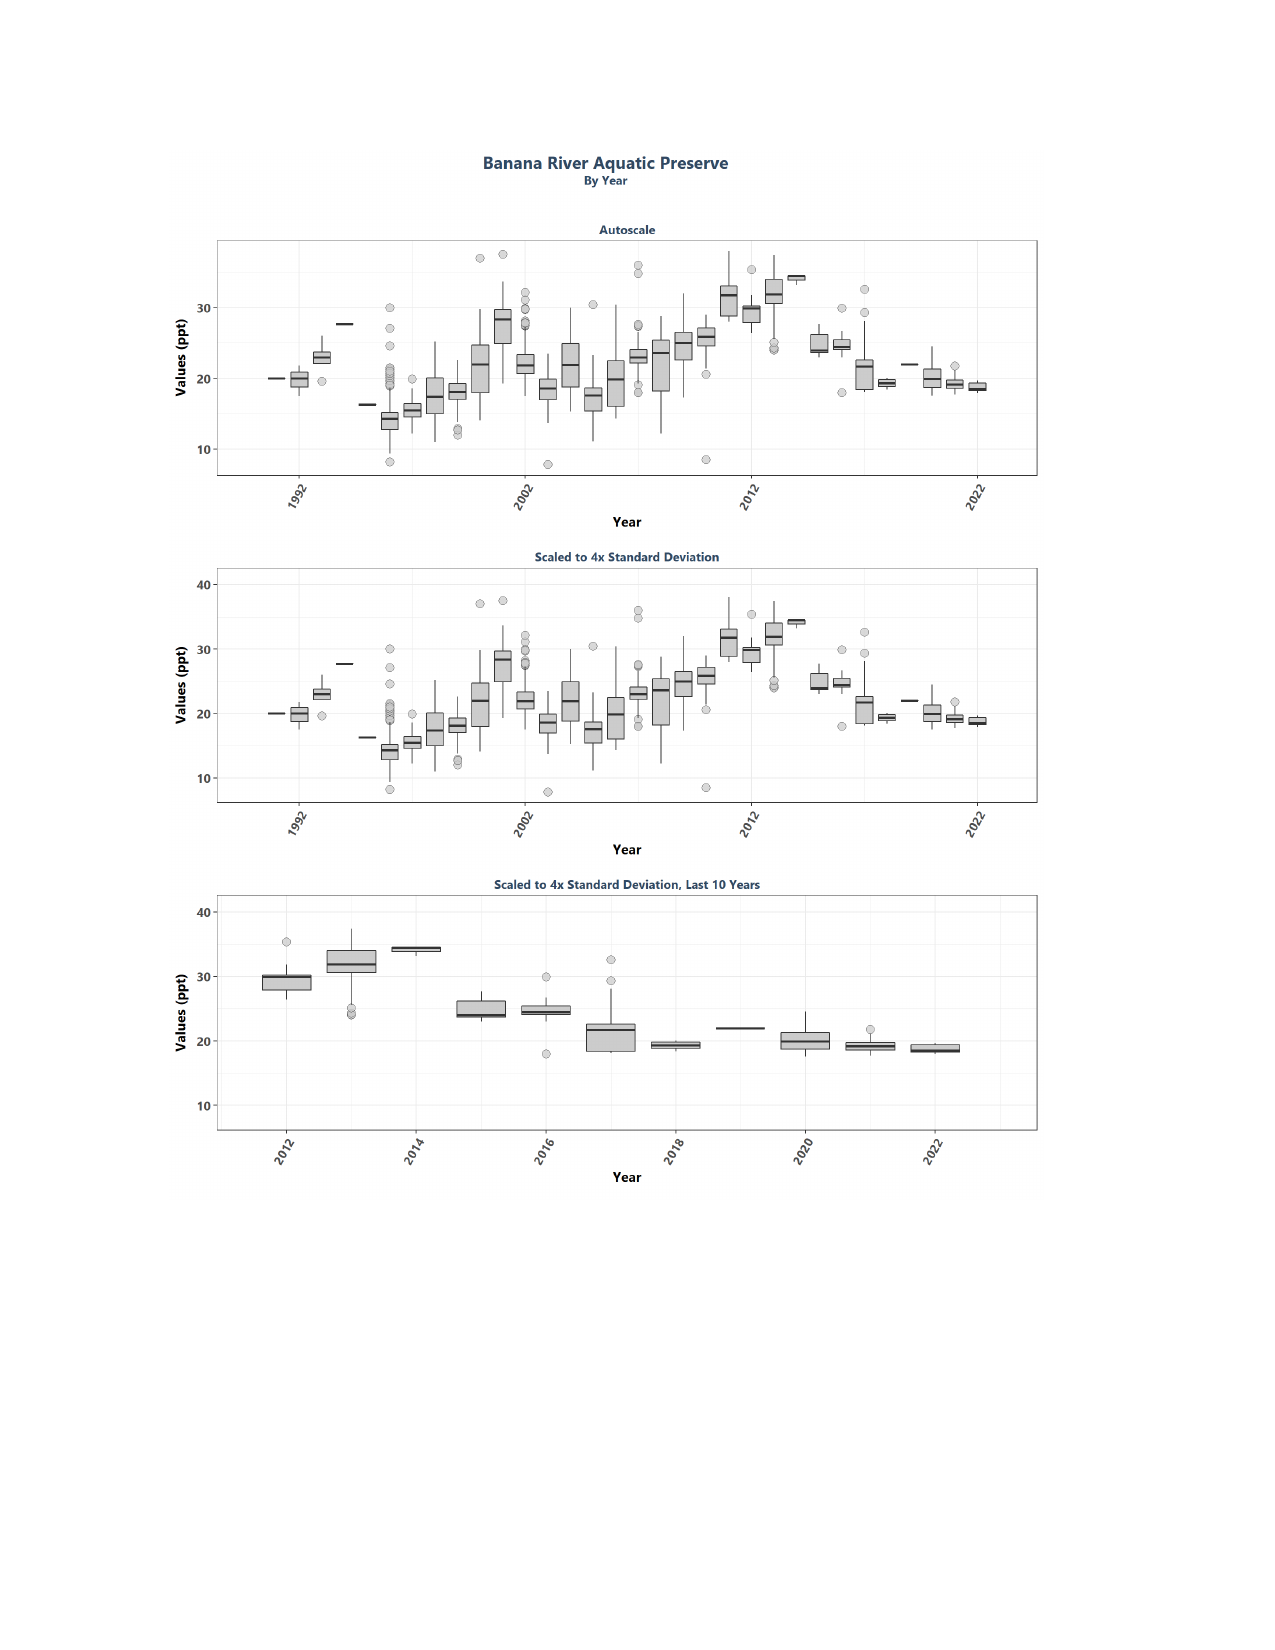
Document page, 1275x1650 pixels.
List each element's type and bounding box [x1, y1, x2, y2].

picture [168, 150, 1044, 1200]
